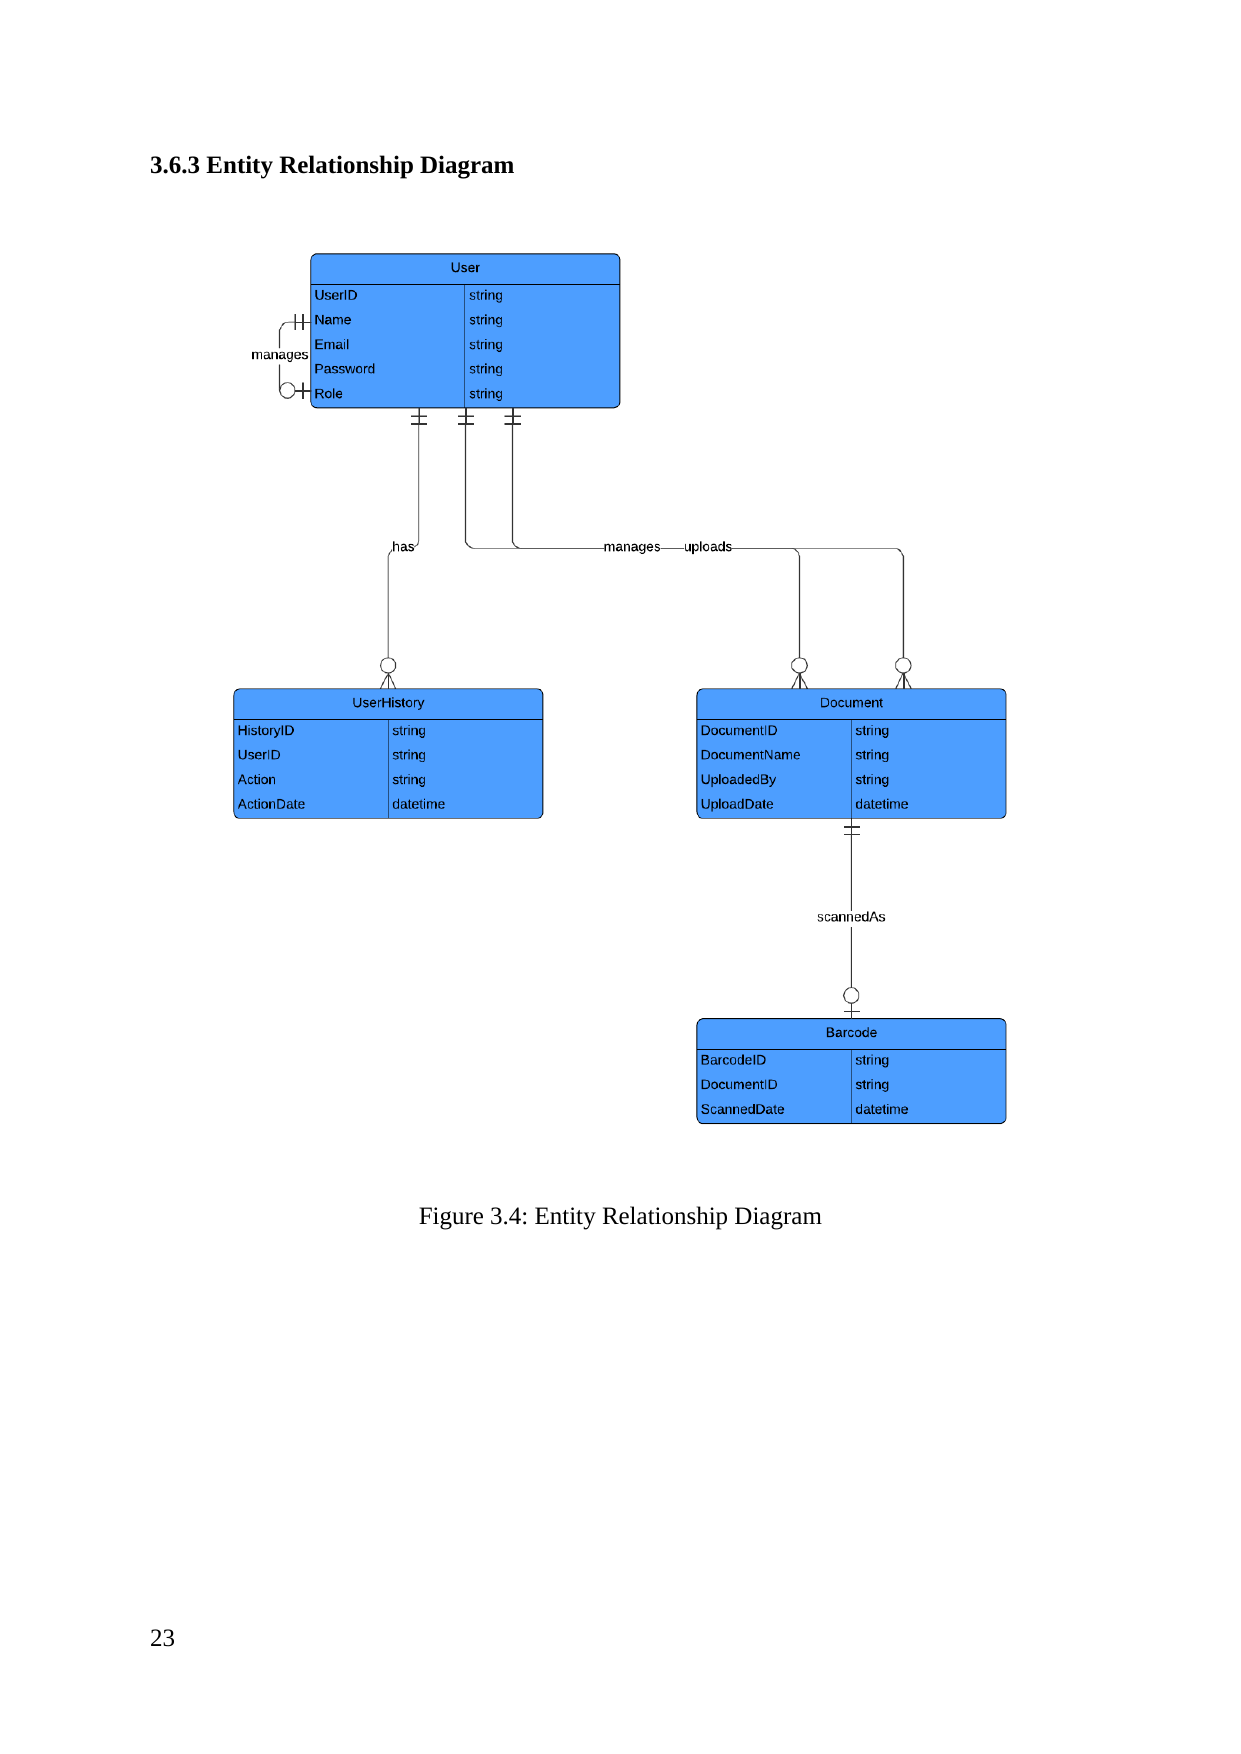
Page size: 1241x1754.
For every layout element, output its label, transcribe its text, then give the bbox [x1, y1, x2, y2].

text Figure 3.4: Entity Relationship Diagram [150, 1201, 1090, 1230]
picture [178, 193, 1062, 1184]
subtitle 3.6.3 Entity Relationship Diagram [150, 150, 1090, 179]
